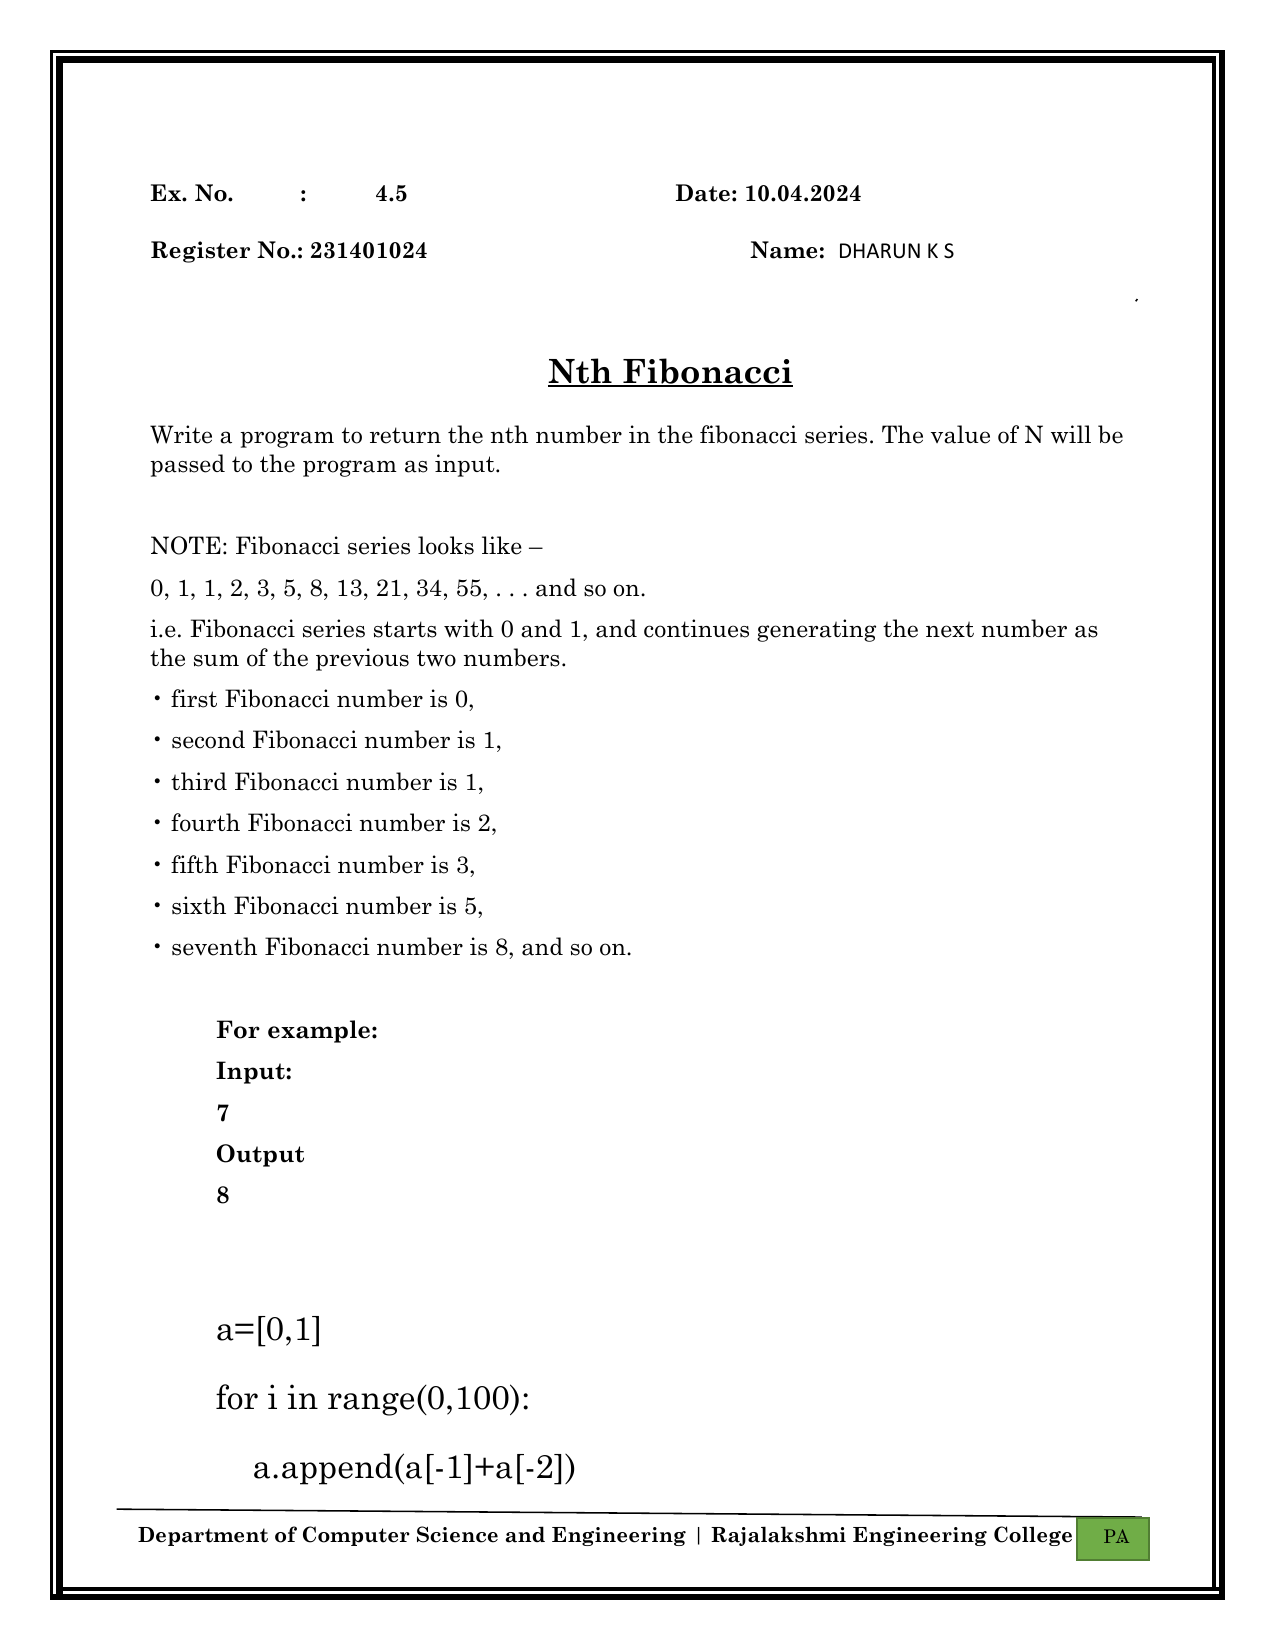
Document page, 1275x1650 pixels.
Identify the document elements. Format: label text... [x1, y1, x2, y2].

text • sixth Fibonacci number is 5, [150, 891, 1125, 919]
text i.e. Fibonacci series starts with 0 and 1, and continues generating the next number as the sum of the previous two numbers. [150, 614, 1125, 671]
text a=[0,1] [216, 1307, 1125, 1348]
text • seventh Fibonacci number is 8, and so on. [150, 932, 1125, 961]
text Nth Fibonacci [216, 350, 1125, 390]
text For example: [216, 1015, 1125, 1044]
text 7 [216, 1097, 1125, 1126]
text a.append(a[-1]+a[-2]) [216, 1446, 1125, 1486]
text NOTE: Fibonacci series looks like – [150, 531, 1125, 560]
text Write a program to return the nth number in the fibonacci series. The value of N will be passed to the program as input. [150, 419, 1125, 477]
text • third Fibonacci number is 1, [150, 767, 1125, 796]
text 8 [216, 1180, 1125, 1209]
text Output [216, 1139, 1125, 1168]
text • second Fibonacci number is 1, [150, 725, 1125, 754]
text • fourth Fibonacci number is 2, [150, 808, 1125, 837]
text Ex. No. : 4.5 Date: 10.04.2024 [150, 179, 1125, 207]
text Input: [216, 1056, 1125, 1085]
text 0, 1, 1, 2, 3, 5, 8, 13, 21, 34, 55, . . . and so on. [150, 572, 1125, 601]
text for i in range(0,100): [216, 1377, 1125, 1417]
text Register No.: 231401024 Name: DHARUN K S [150, 236, 1125, 264]
text • fifth Fibonacci number is 3, [150, 849, 1125, 878]
text • first Fibonacci number is 0, [150, 684, 1125, 713]
